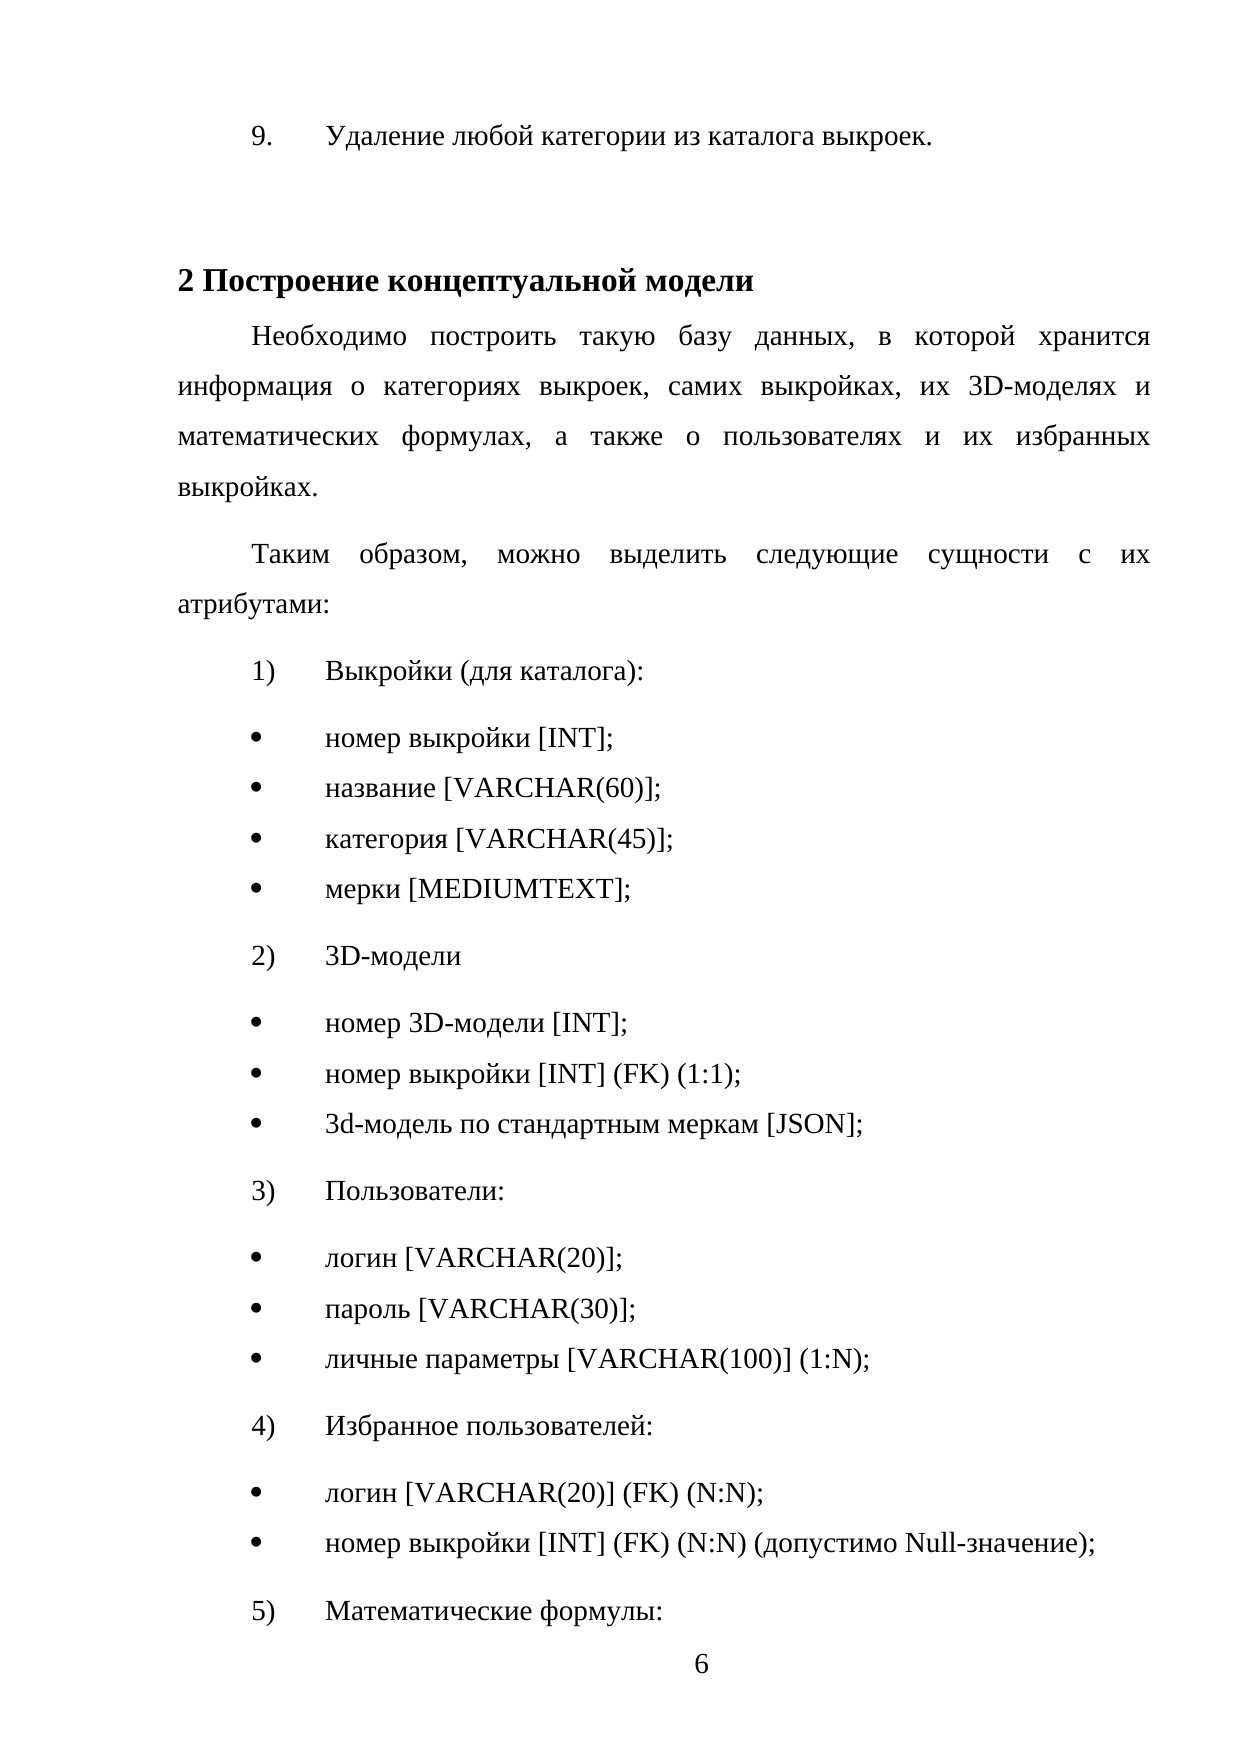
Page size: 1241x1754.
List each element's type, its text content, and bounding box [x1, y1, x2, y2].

text Необходимо построить такую базу данных, в которой хранится информация о категориях выкроек, самих выкройках, их 3D-моделях и математических формулах, а также о пользователях и их избранных выкройках. [177, 318, 1152, 502]
text 9. Удаление любой категории из каталога выкроек. [177, 118, 1152, 152]
list 3d-модель по стандартным меркам [JSON]; [177, 1106, 1152, 1140]
list личные параметры [VARCHAR(100)] (1:N); [177, 1341, 1152, 1375]
list пароль [VARCHAR(30)]; [177, 1291, 1152, 1324]
text 4) Избранное пользователей: [177, 1408, 1152, 1442]
list категория [VARCHAR(45)]; [177, 821, 1152, 854]
text 5) Математические формулы: [177, 1593, 1152, 1626]
text 2) 3D-модели [177, 938, 1152, 972]
list номер 3D-модели [INT]; [177, 1005, 1152, 1039]
list номер выкройки [INT]; [177, 720, 1152, 754]
list мерки [MEDIUMTEXT]; [177, 871, 1152, 905]
list название [VARCHAR(60)]; [177, 771, 1152, 804]
text 3) Пользователи: [177, 1173, 1152, 1207]
list номер выкройки [INT] (FK) (1:1); [177, 1056, 1152, 1089]
list номер выкройки [INT] (FK) (N:N) (допустимо Null-значение); [177, 1526, 1152, 1559]
list логин [VARCHAR(20)]; [177, 1240, 1152, 1274]
text 1) Выкройки (для каталога): [177, 653, 1152, 687]
list логин [VARCHAR(20)] (FK) (N:N); [177, 1475, 1152, 1509]
text Таким образом, можно выделить следующие сущности с их атрибутами: [177, 536, 1152, 620]
subtitle 2 Построение концептуальной модели [177, 260, 1152, 299]
